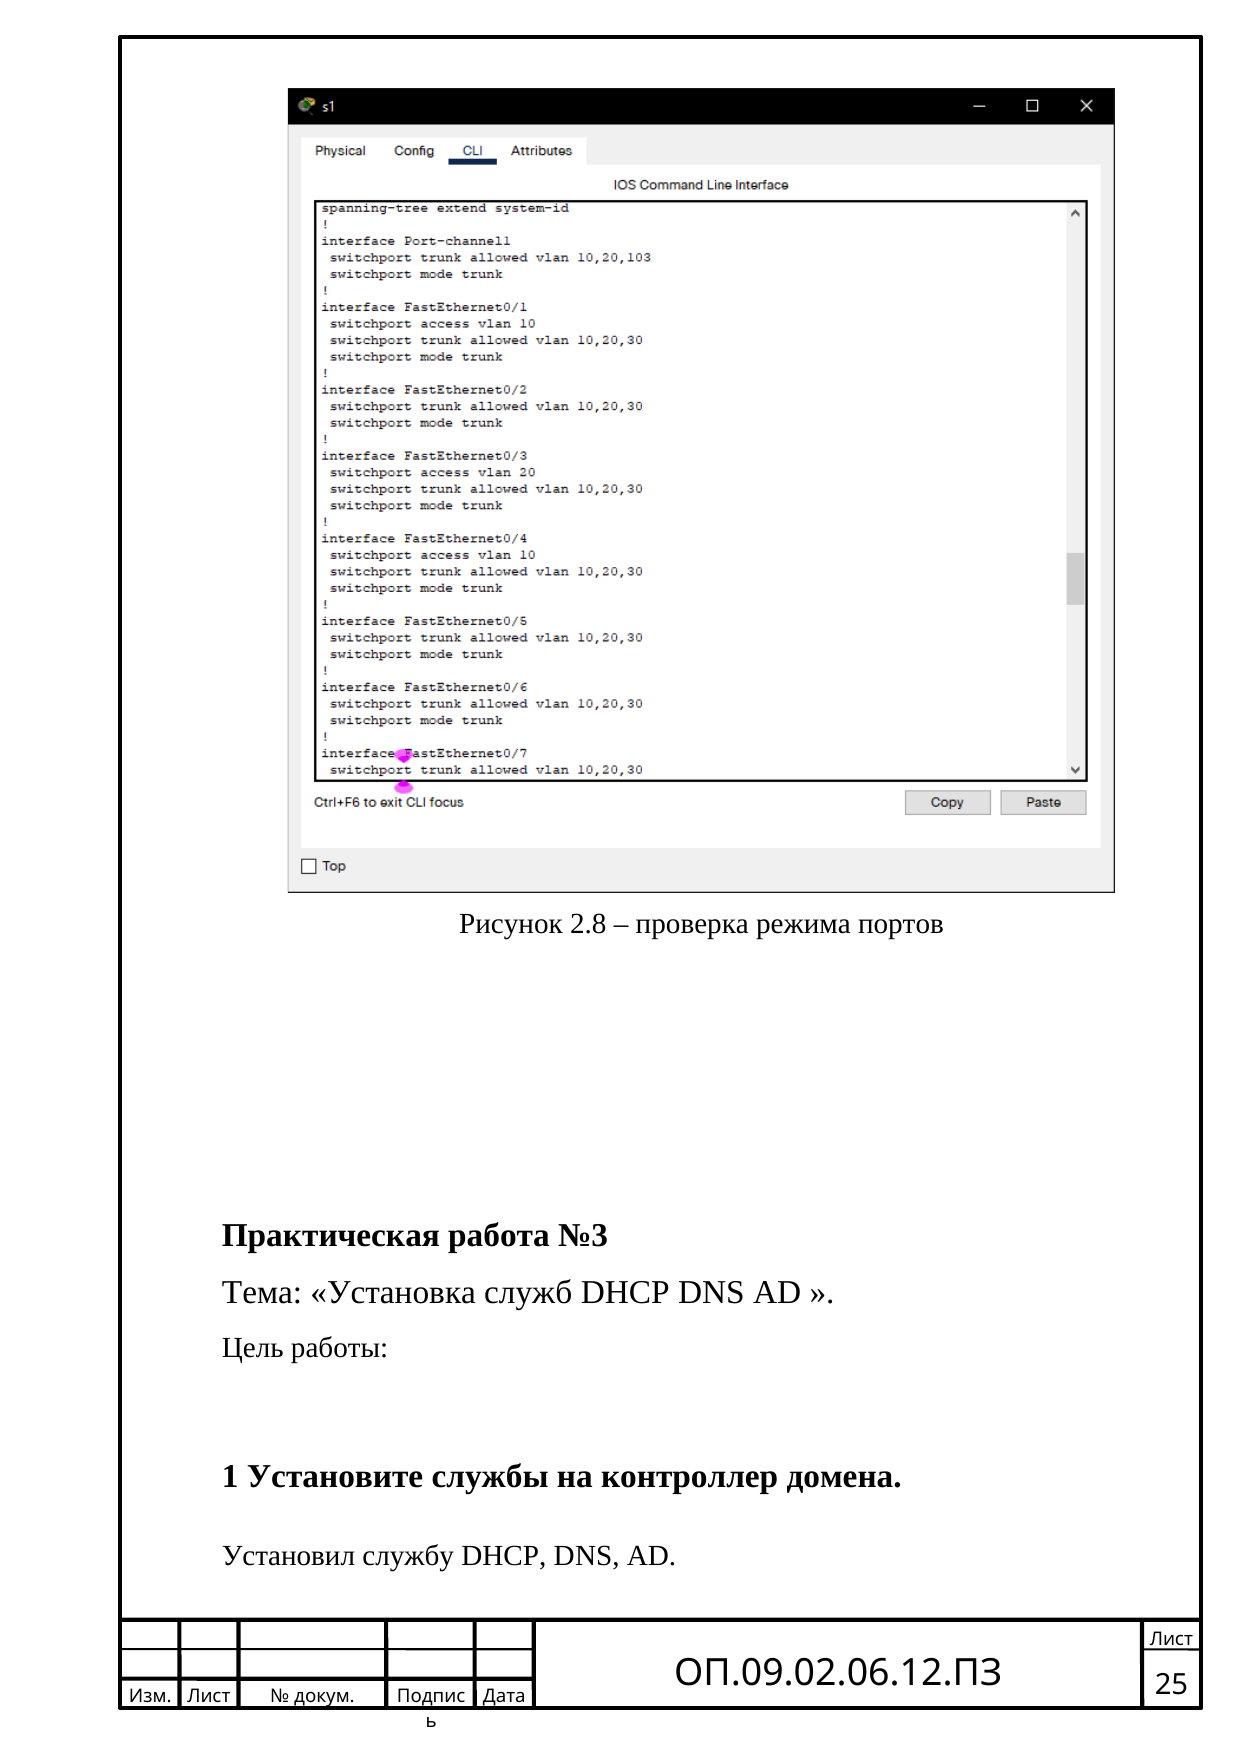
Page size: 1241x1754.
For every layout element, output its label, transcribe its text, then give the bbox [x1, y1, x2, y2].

text Рисунок 2.8 – проверка режима портов [148, 906, 1181, 940]
text Цель работы: [148, 1330, 1181, 1364]
text Тема: «Установка служб DHCP DNS AD ». [148, 1273, 1181, 1311]
picture [287, 88, 1115, 893]
text Практическая работа №3 [148, 1215, 1181, 1253]
text 1 Установите службы на контроллер домена. [148, 1456, 1181, 1494]
text Установил службу DHCP, DNS, AD. [148, 1538, 1181, 1572]
